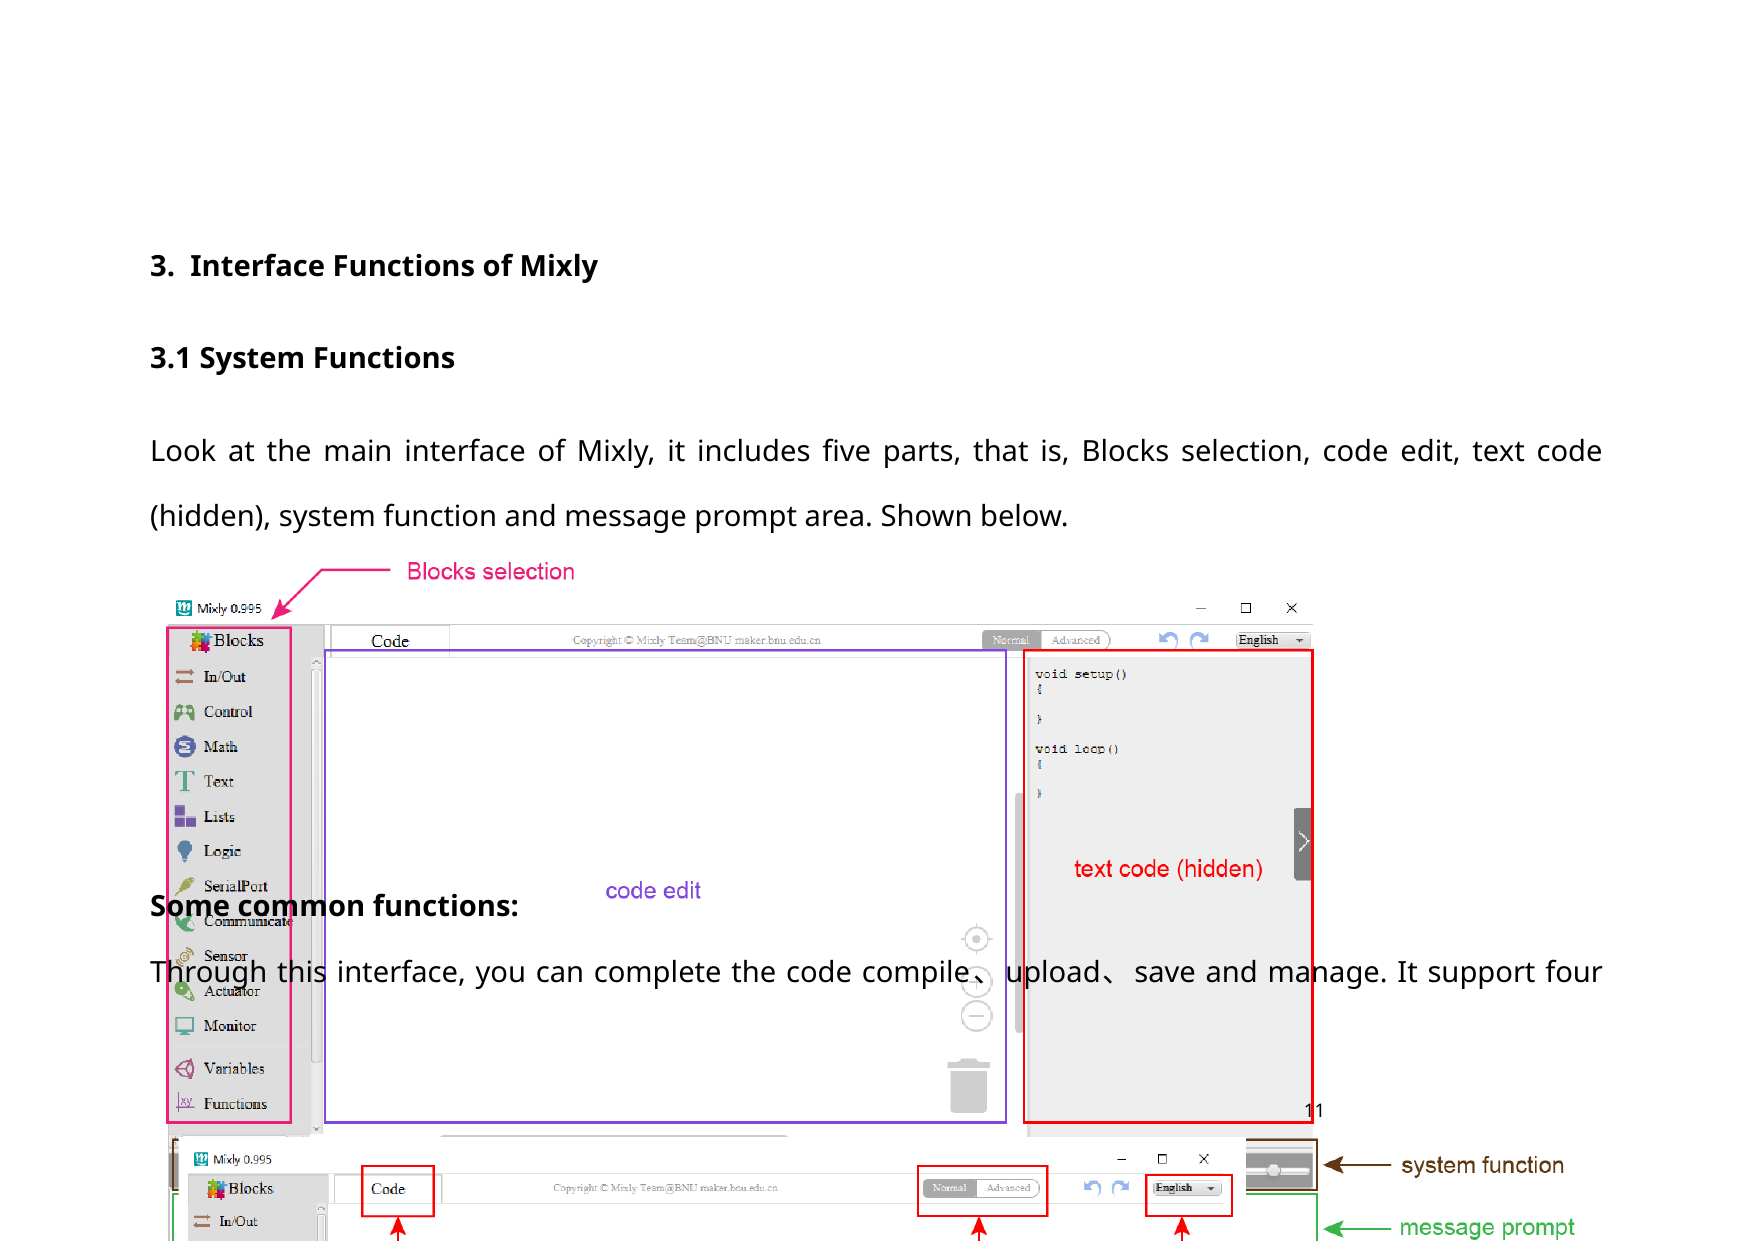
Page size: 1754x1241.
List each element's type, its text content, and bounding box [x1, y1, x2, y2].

text Some common functions: [150, 879, 1604, 944]
subtitle System Functions [150, 332, 1604, 397]
picture [151, 557, 1605, 1241]
subtitle Interface Functions of Mixly [150, 233, 1604, 298]
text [150, 944, 1604, 1009]
text Look at the main interface of Mixly, it includes five parts, that is, Blocks selection, code edit, text code (hidden), system function and message prompt area. Shown below. [150, 424, 1604, 554]
